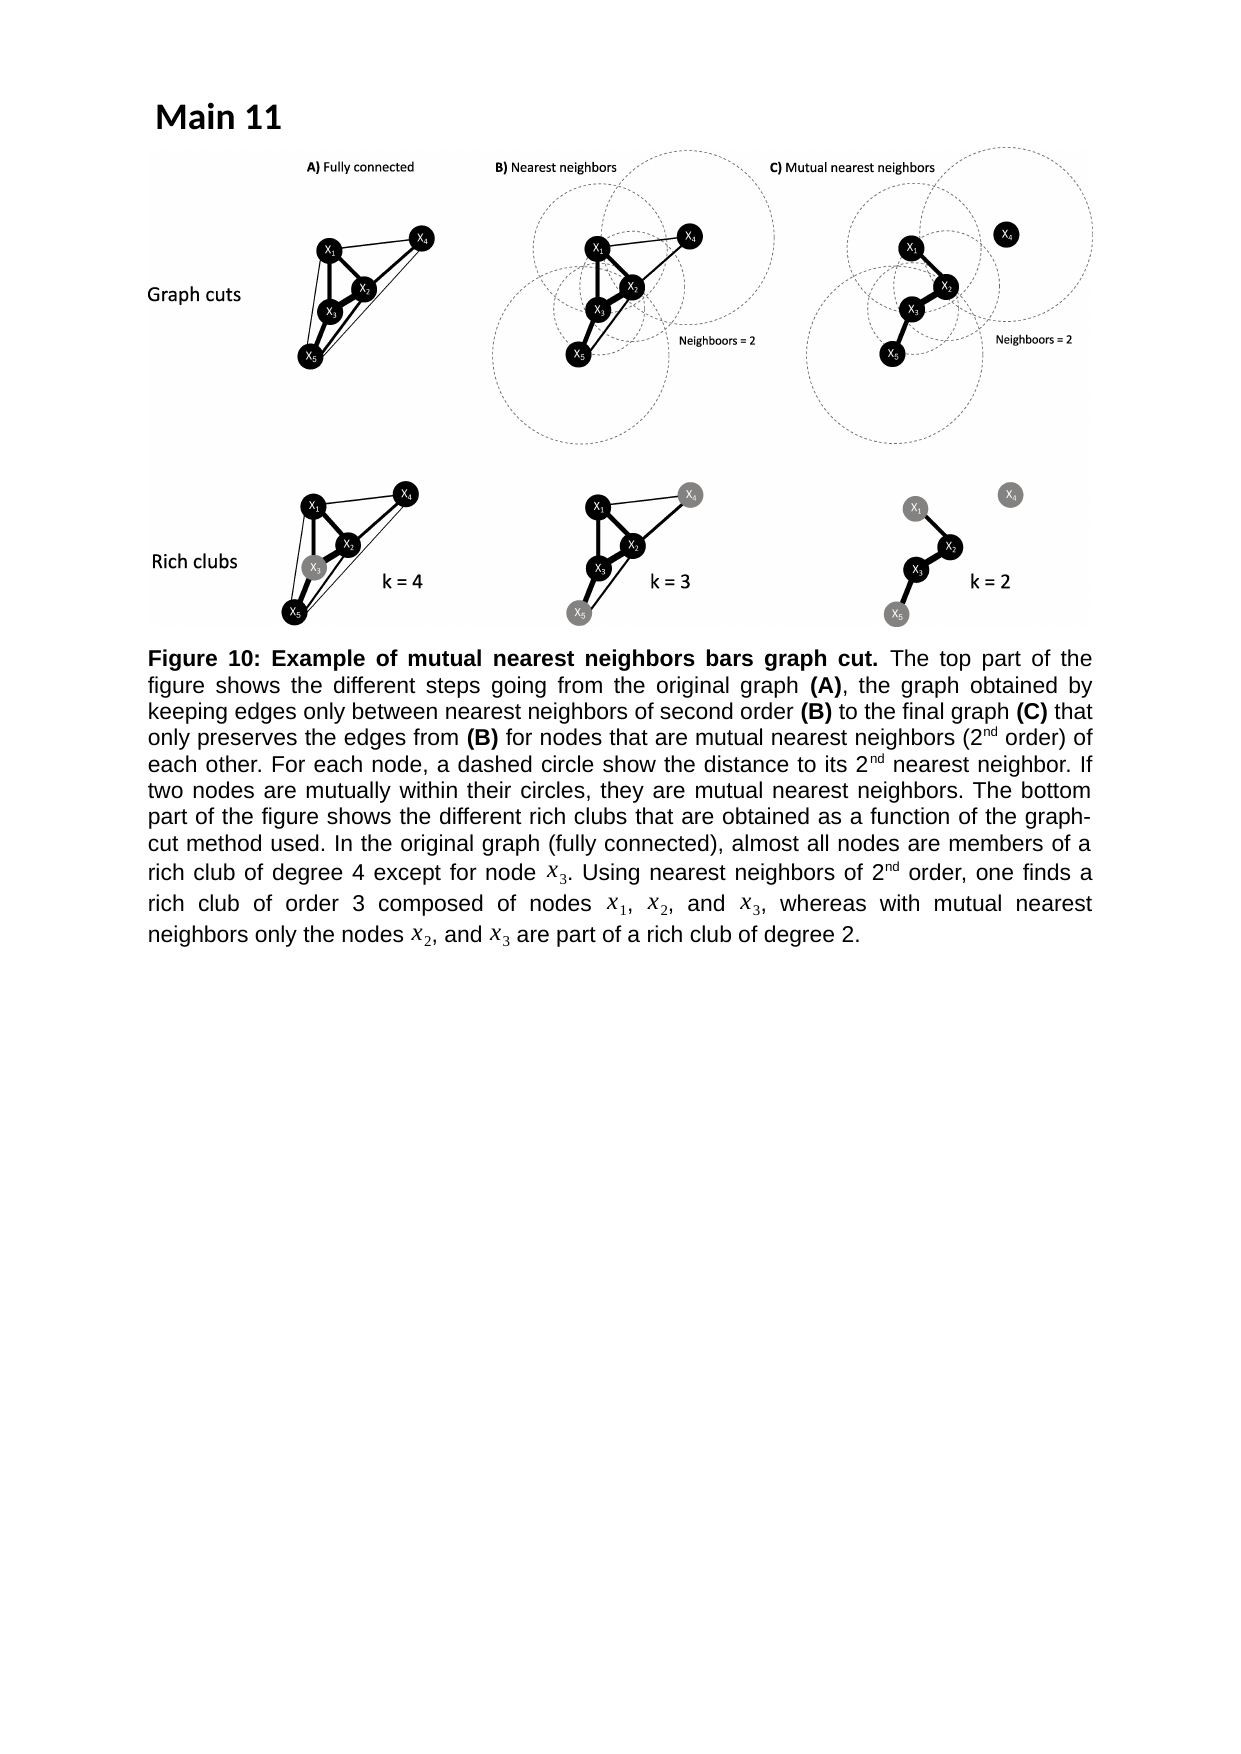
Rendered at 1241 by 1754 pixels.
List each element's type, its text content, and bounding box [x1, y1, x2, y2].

list Figure 10: Example of mutual nearest neighbors bars graph cut. The top part of the figure shows the different steps going from the original graph (A), the graph obtained by keeping edges only between nearest neighbors of second order (B) to the final graph (C) that only preserves the edges from (B) for nodes that are mutual nearest neighbors (2nd order) of each other. For each node, a dashed circle show the distance to its 2nd nearest neighbor. If two nodes are mutually within their circles, they are mutual nearest neighbors. The bottom part of the figure shows the different rich clubs that are obtained as a function of the graph-cut method used. In the original graph (fully connected), almost all nodes are members of a rich club of degree 4 except for node . Using nearest neighbors of 2nd order, one finds a rich club of order 3 composed of nodes , , and , whereas with mutual nearest neighbors only the nodes , and are part of a rich club of degree 2. [148, 645, 1093, 950]
picture [148, 147, 1093, 627]
